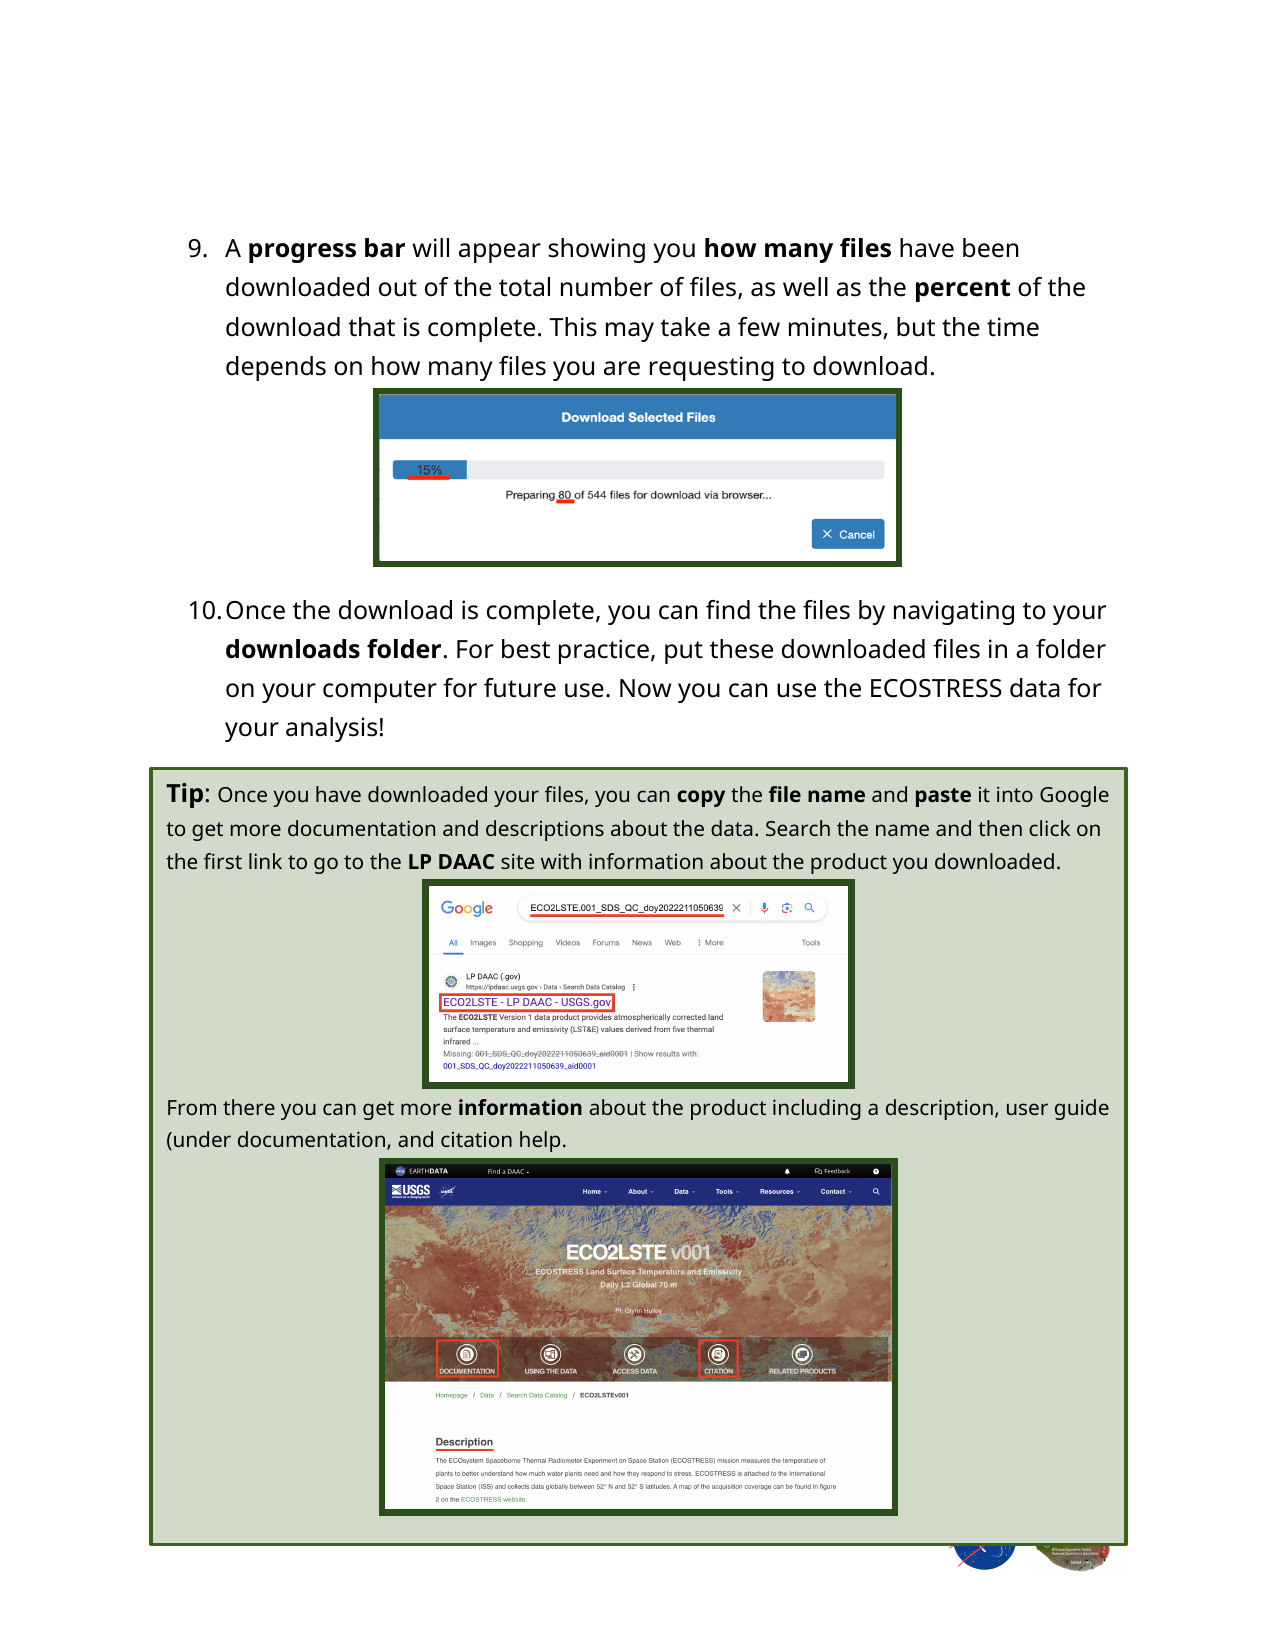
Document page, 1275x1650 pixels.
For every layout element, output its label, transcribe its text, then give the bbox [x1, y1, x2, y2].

picture [379, 394, 896, 561]
list Once the download is complete, you can find the files by navigating to your downloads folder. For best practice, put these downloaded files in a folder on your computer for future use. Now you can use the ECOSTRESS data for your analysis! [187, 592, 1125, 744]
list A progress bar will appear showing you how many files have been downloaded out of the total number of files, as well as the percent of the download that is complete. This may take a few minutes, but the time depends on how many files you are requesting to download. [187, 231, 1125, 382]
picture [385, 1164, 892, 1509]
picture [429, 886, 848, 1082]
picture [946, 1546, 1125, 1575]
